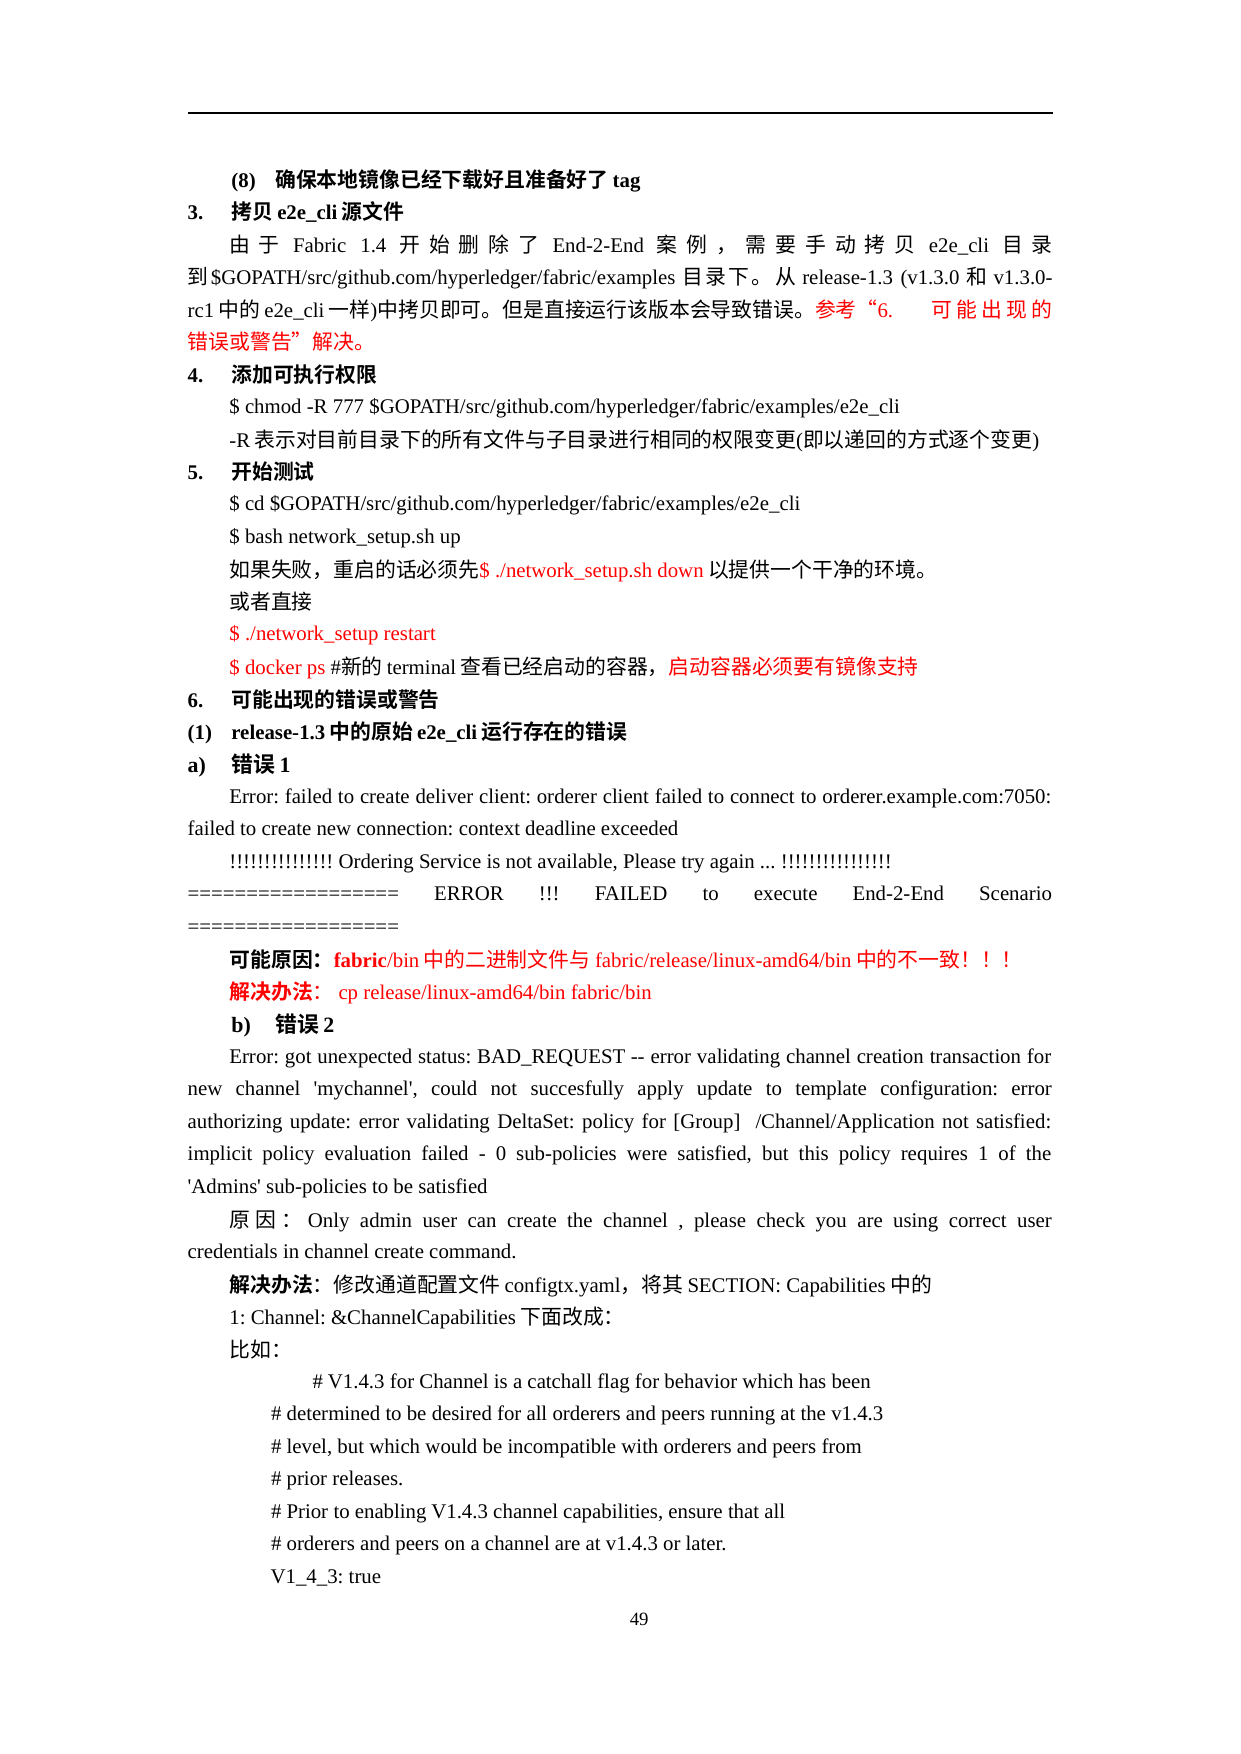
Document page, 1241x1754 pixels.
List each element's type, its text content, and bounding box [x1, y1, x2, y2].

text 或者直接 [187, 584, 1053, 617]
text !!!!!!!!!!!!!!! Ordering Service is not available, Please try again ... !!!!!!!!!!!!!!!! [187, 844, 1053, 877]
subtitle 可能出现的错误或警告 [187, 682, 1053, 714]
text 解决办法：修改通道配置文件configtx.yaml，将其SECTION: Capabilities中的 [187, 1267, 1053, 1299]
text V1_4_3: true [187, 1559, 1053, 1592]
text 可能原因：fabric/bin中的二进制文件与 fabric/release/linux-amd64/bin中的不一致！！！ [187, 942, 1053, 974]
text # determined to be desired for all orderers and peers running at the v1.4.3 [187, 1397, 1053, 1429]
subtitle 添加可执行权限 [187, 357, 1053, 389]
text # V1.4.3 for Channel is a catchall flag for behavior which has been [187, 1364, 1053, 1397]
text Error: failed to create deliver client: orderer client failed to connect to orderer.example.com:7050: failed to create new connection: context deadline exceeded [187, 779, 1053, 844]
text 由于Fabric 1.4开始删除了End-2-End案例，需要手动拷贝e2e_cli目录到$GOPATH/src/github.com/hyperledger/fabric/examples目录下。从release-1.3 (v1.3.0和v1.3.0-rc1中的e2e_cli一样)中拷贝即可。但是直接运行该版本会导致错误。参考“6. 可能出现的错误或警告”解决。 [187, 227, 1053, 357]
text $ cd $GOPATH/src/github.com/hyperledger/fabric/examples/e2e_cli [187, 487, 1053, 519]
text $ chmod -R 777 $GOPATH/src/github.com/hyperledger/fabric/examples/e2e_cli [187, 389, 1053, 422]
text 解决办法： cp release/linux-amd64/bin fabric/bin [187, 974, 1053, 1007]
text ================== ERROR !!! FAILED to execute End-2-End Scenario ================== [187, 877, 1053, 942]
text $ ./network_setup restart [187, 617, 1053, 649]
subtitle 拷贝e2e_cli源文件 [187, 194, 1053, 227]
subtitle 确保本地镜像已经下载好且准备好了tag [231, 162, 1053, 194]
text 比如： [187, 1332, 1053, 1364]
subtitle 开始测试 [187, 454, 1053, 487]
subtitle 错误1 [187, 747, 1053, 779]
subtitle release-1.3中的原始e2e_cli运行存在的错误 [187, 714, 1053, 747]
text 如果失败，重启的话必须先$ ./network_setup.sh down以提供一个干净的环境。 [187, 552, 1053, 584]
text $ bash network_setup.sh up [187, 519, 1053, 552]
text 原因：Only admin user can create the channel , please check you are using correct user credentials in channel create command. [187, 1202, 1053, 1267]
subtitle 错误2 [231, 1007, 1053, 1039]
text # prior releases. [187, 1462, 1053, 1494]
text # Prior to enabling V1.4.3 channel capabilities, ensure that all [187, 1494, 1053, 1527]
text $ docker ps #新的terminal查看已经启动的容器，启动容器必须要有镜像支持 [187, 649, 1053, 682]
text -R表示对目前目录下的所有文件与子目录进行相同的权限变更(即以递回的方式逐个变更) [187, 422, 1053, 454]
text # orderers and peers on a channel are at v1.4.3 or later. [187, 1527, 1053, 1559]
text 1: Channel: &ChannelCapabilities下面改成： [187, 1299, 1053, 1332]
text Error: got unexpected status: BAD_REQUEST -- error validating channel creation transaction for new channel 'mychannel', could not succesfully apply update to template configuration: error authorizing update: error validating DeltaSet: policy for [Group] /Channel/Application not satisfied: implicit policy evaluation failed - 0 sub-policies were satisfied, but this policy requires 1 of the 'Admins' sub-policies to be satisfied [187, 1039, 1053, 1202]
text # level, but which would be incompatible with orderers and peers from [187, 1429, 1053, 1462]
